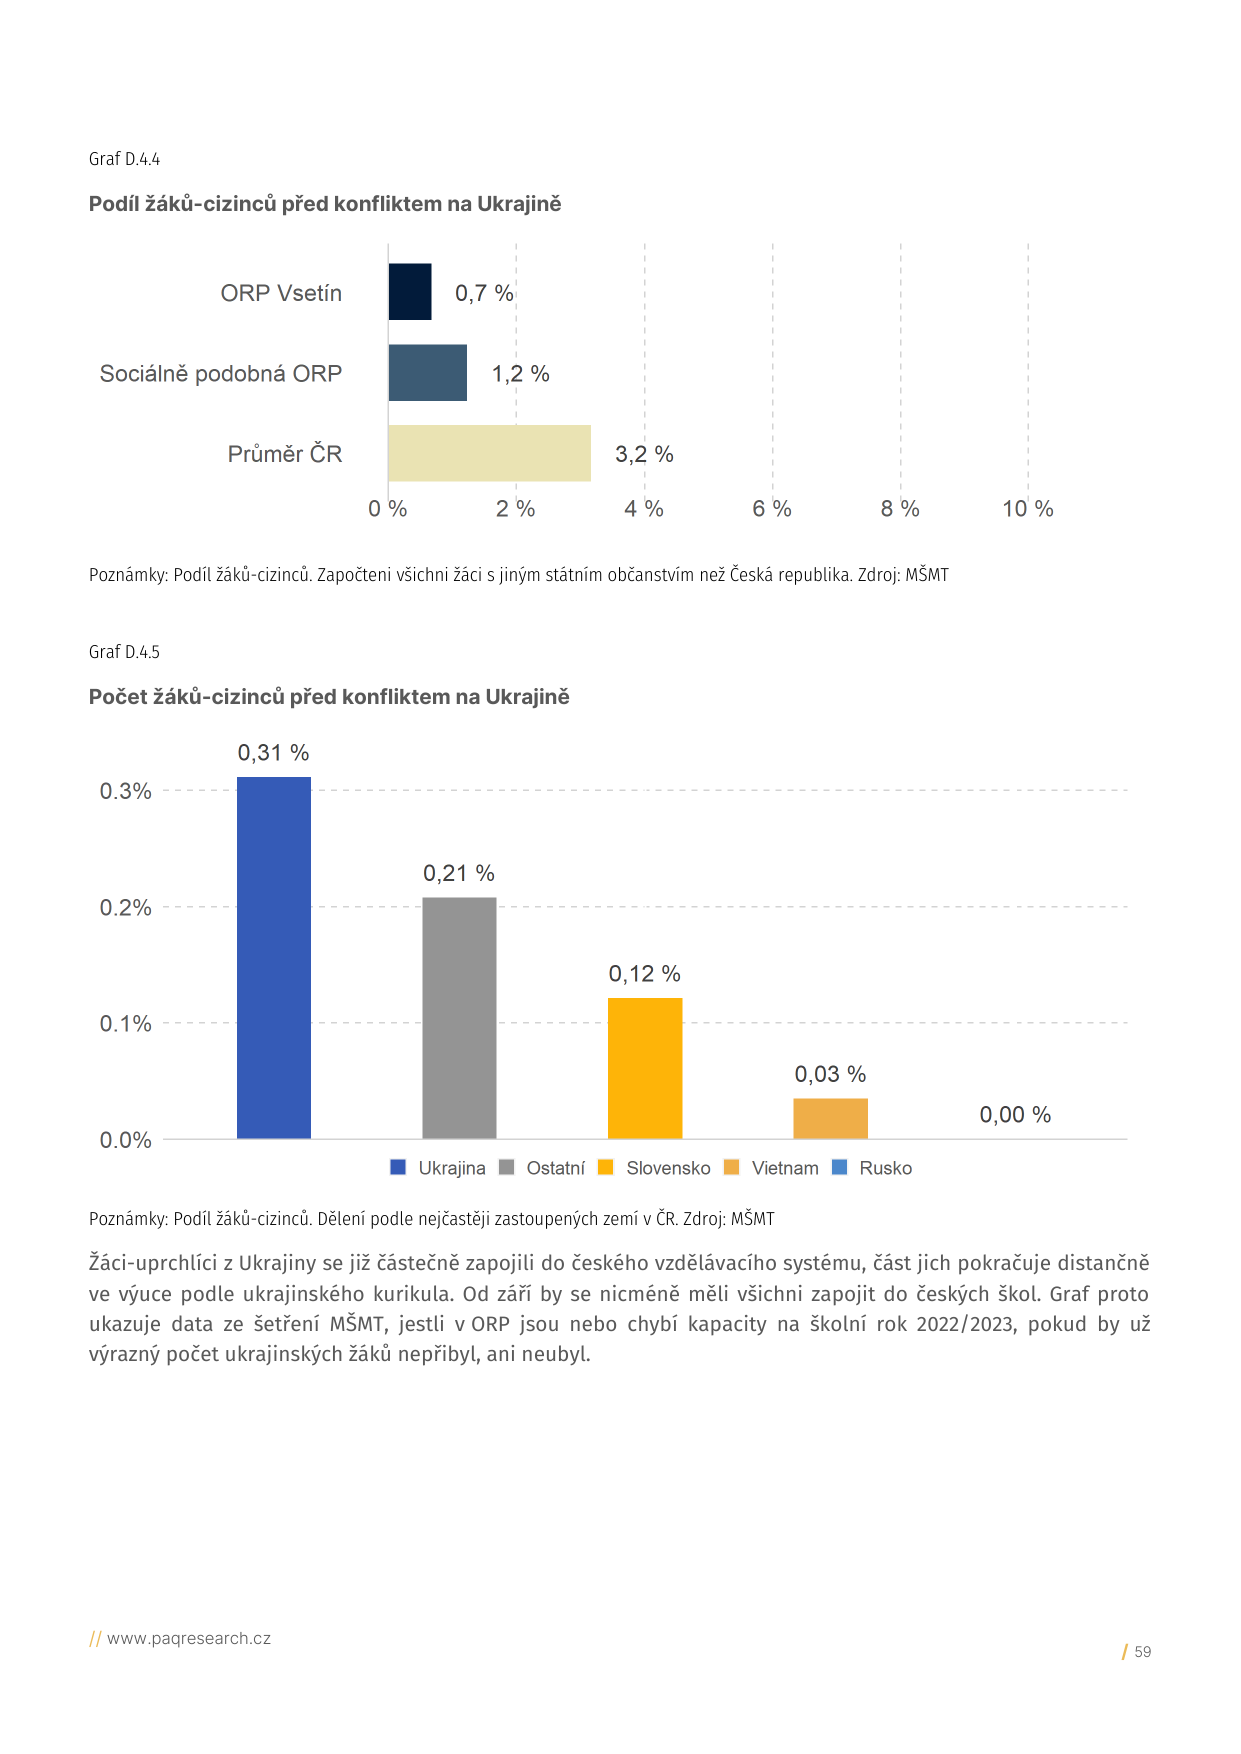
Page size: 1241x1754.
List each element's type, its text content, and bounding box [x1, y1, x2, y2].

text Graf D.4.4 [89, 148, 1152, 170]
text Poznámky: Podíl žáků-cizinců. Započteni všichni žáci s jiným státním občanstvím než Česká republika. Zdroj: MŠMT [89, 564, 1152, 587]
text Podíl žáků-cizinců před konfliktem na Ukrajině [89, 186, 1152, 216]
text Žáci-uprchlíci z Ukrajiny se již částečně zapojili do českého vzdělávacího systému, část jich pokračuje distančně ve výuce podle ukrajinského kurikula. Od září by se nicméně měli všichni zapojit do českých škol. Graf proto ukazuje data ze šetření MŠMT, jestli v ORP jsou nebo chybí kapacity na školní rok 2022/2023, pokud by už výrazný počet ukrajinských žáků nepřibyl, ani neubyl. [89, 1246, 1152, 1367]
text Poznámky: Podíl žáků-cizinců. Dělení podle nejčastěji zastoupených zemí v ČR. Zdroj: MŠMT [89, 1208, 1152, 1230]
picture [88, 709, 1139, 1191]
text Graf D.4.5 [89, 641, 1152, 663]
picture [88, 216, 1139, 548]
text Počet žáků-cizinců před konfliktem na Ukrajině [89, 679, 1152, 709]
